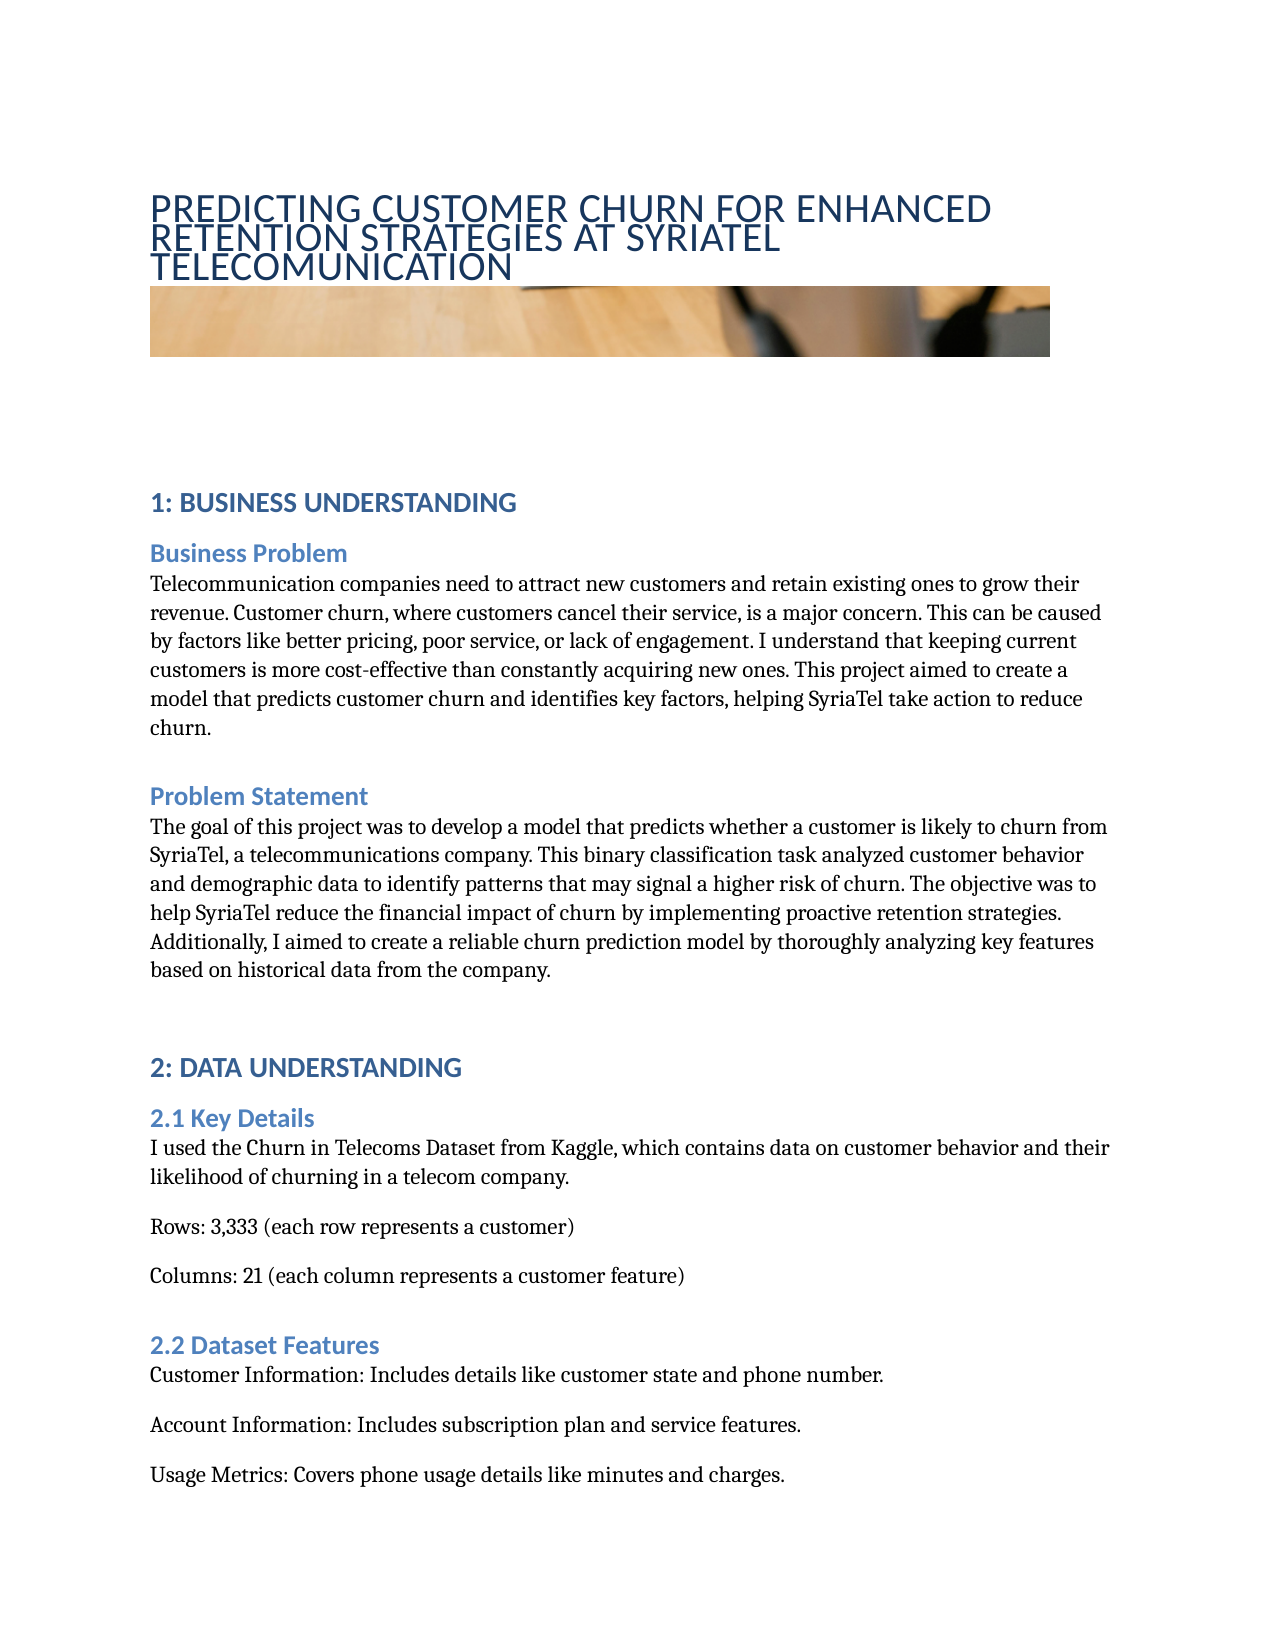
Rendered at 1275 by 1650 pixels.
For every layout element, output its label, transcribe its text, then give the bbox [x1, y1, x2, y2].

text I used the Churn in Telecoms Dataset from Kaggle, which contains data on customer behavior and their likelihood of churning in a telecom company. [150, 1133, 1125, 1190]
text Account Information: Includes subscription plan and service features. [150, 1409, 1125, 1438]
text 2.2 Dataset Features [150, 1331, 1125, 1360]
text 2.1 Key Details [150, 1104, 1125, 1133]
text 1: BUSINESS UNDERSTANDING [150, 490, 1125, 519]
text Business Problem [150, 539, 1125, 568]
text Customer Information: Includes details like customer state and phone number. [150, 1360, 1125, 1389]
text Columns: 21 (each column represents a customer feature) [150, 1261, 1125, 1289]
text The goal of this project was to develop a model that predicts whether a customer is likely to churn from SyriaTel, a telecommunications company. This binary classification task analyzed customer behavior and demographic data to identify patterns that may signal a higher risk of churn. The objective was to help SyriaTel reduce the financial impact of churn by implementing proactive retention strategies. Additionally, I aimed to create a reliable churn prediction model by thoroughly analyzing key features based on historical data from the company. [150, 811, 1125, 984]
text Usage Metrics: Covers phone usage details like minutes and charges. [150, 1459, 1125, 1488]
text Problem Statement [150, 782, 1125, 811]
text 2: DATA UNDERSTANDING [150, 1054, 1125, 1083]
text PREDICTING CUSTOMER CHURN FOR ENHANCED RETENTION STRATEGIES AT SYRIATEL TELECOMUNICATION [150, 200, 1125, 286]
text Telecommunication companies need to attract new customers and retain existing ones to grow their revenue. Customer churn, where customers cancel their service, is a major concern. This can be caused by factors like better pricing, poor service, or lack of engagement. I understand that keeping current customers is more cost-effective than constantly acquiring new ones. This project aimed to create a model that predicts customer churn and identifies key factors, helping SyriaTel take action to reduce churn. [150, 568, 1125, 741]
text Rows: 3,333 (each row represents a customer) [150, 1211, 1125, 1240]
